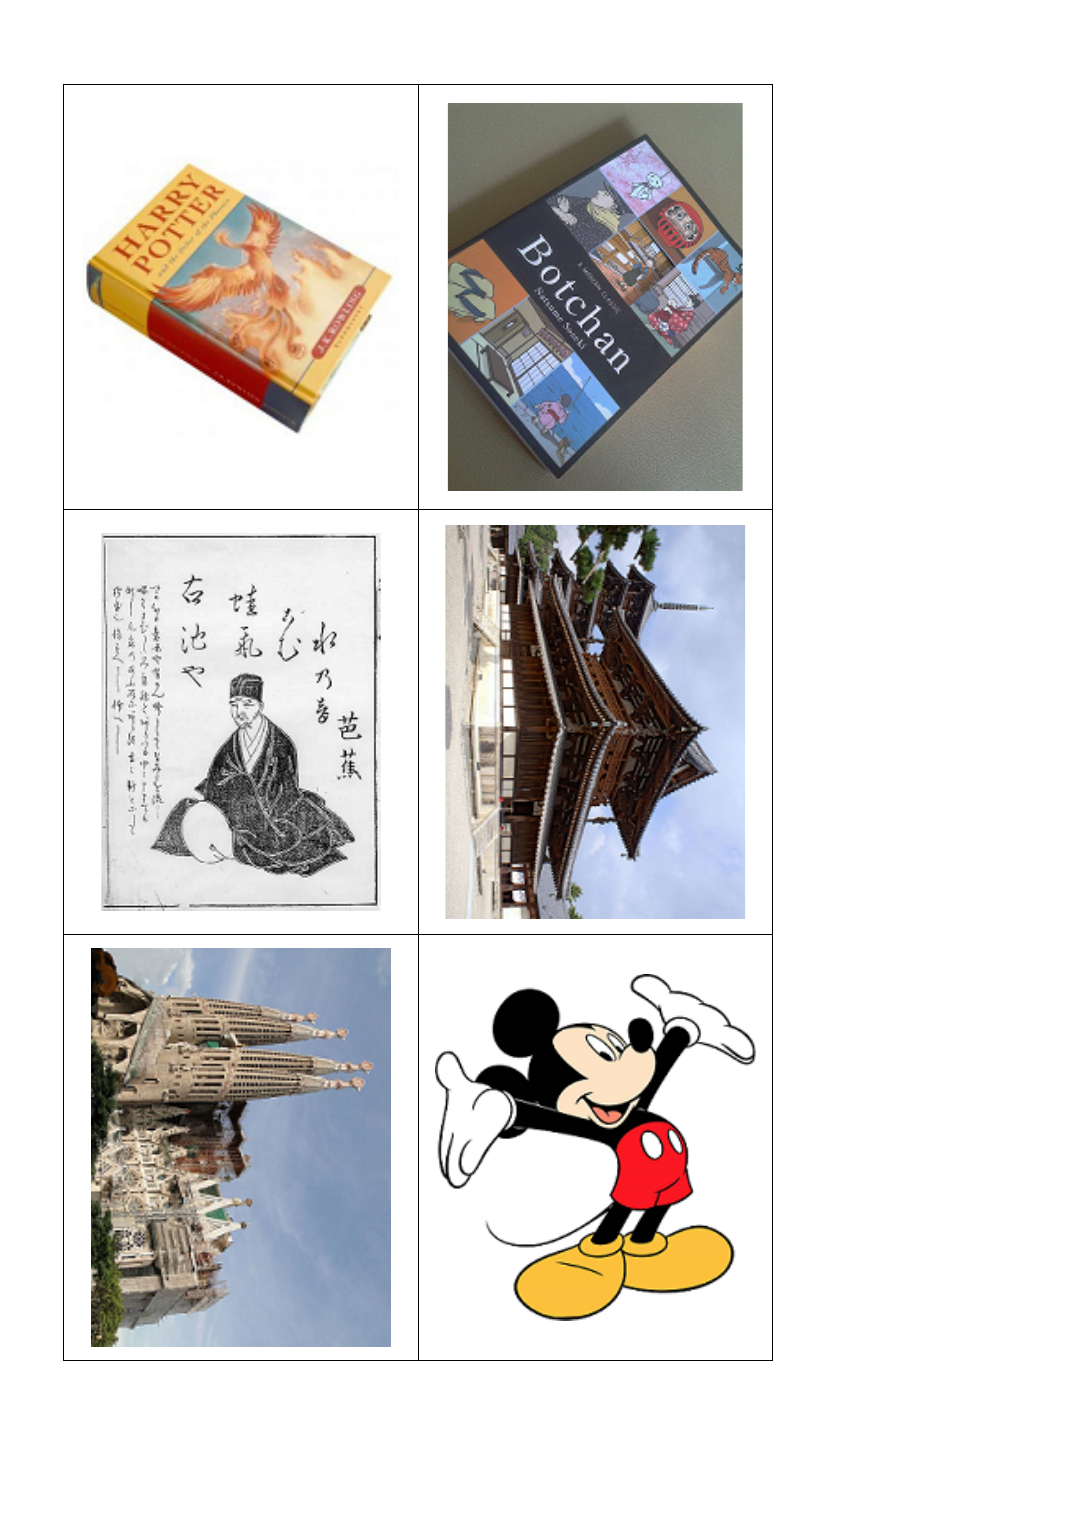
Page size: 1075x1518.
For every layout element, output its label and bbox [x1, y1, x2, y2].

table_cell [64, 510, 418, 934]
table_cell [419, 935, 772, 1359]
picture [101, 533, 381, 911]
picture [91, 948, 391, 1347]
picture [435, 974, 756, 1321]
table_cell [419, 510, 772, 934]
table_header [419, 85, 772, 509]
picture [445, 525, 746, 919]
picture [83, 157, 399, 437]
picture [447, 103, 743, 491]
table_header [64, 85, 418, 509]
table_cell [64, 935, 418, 1359]
